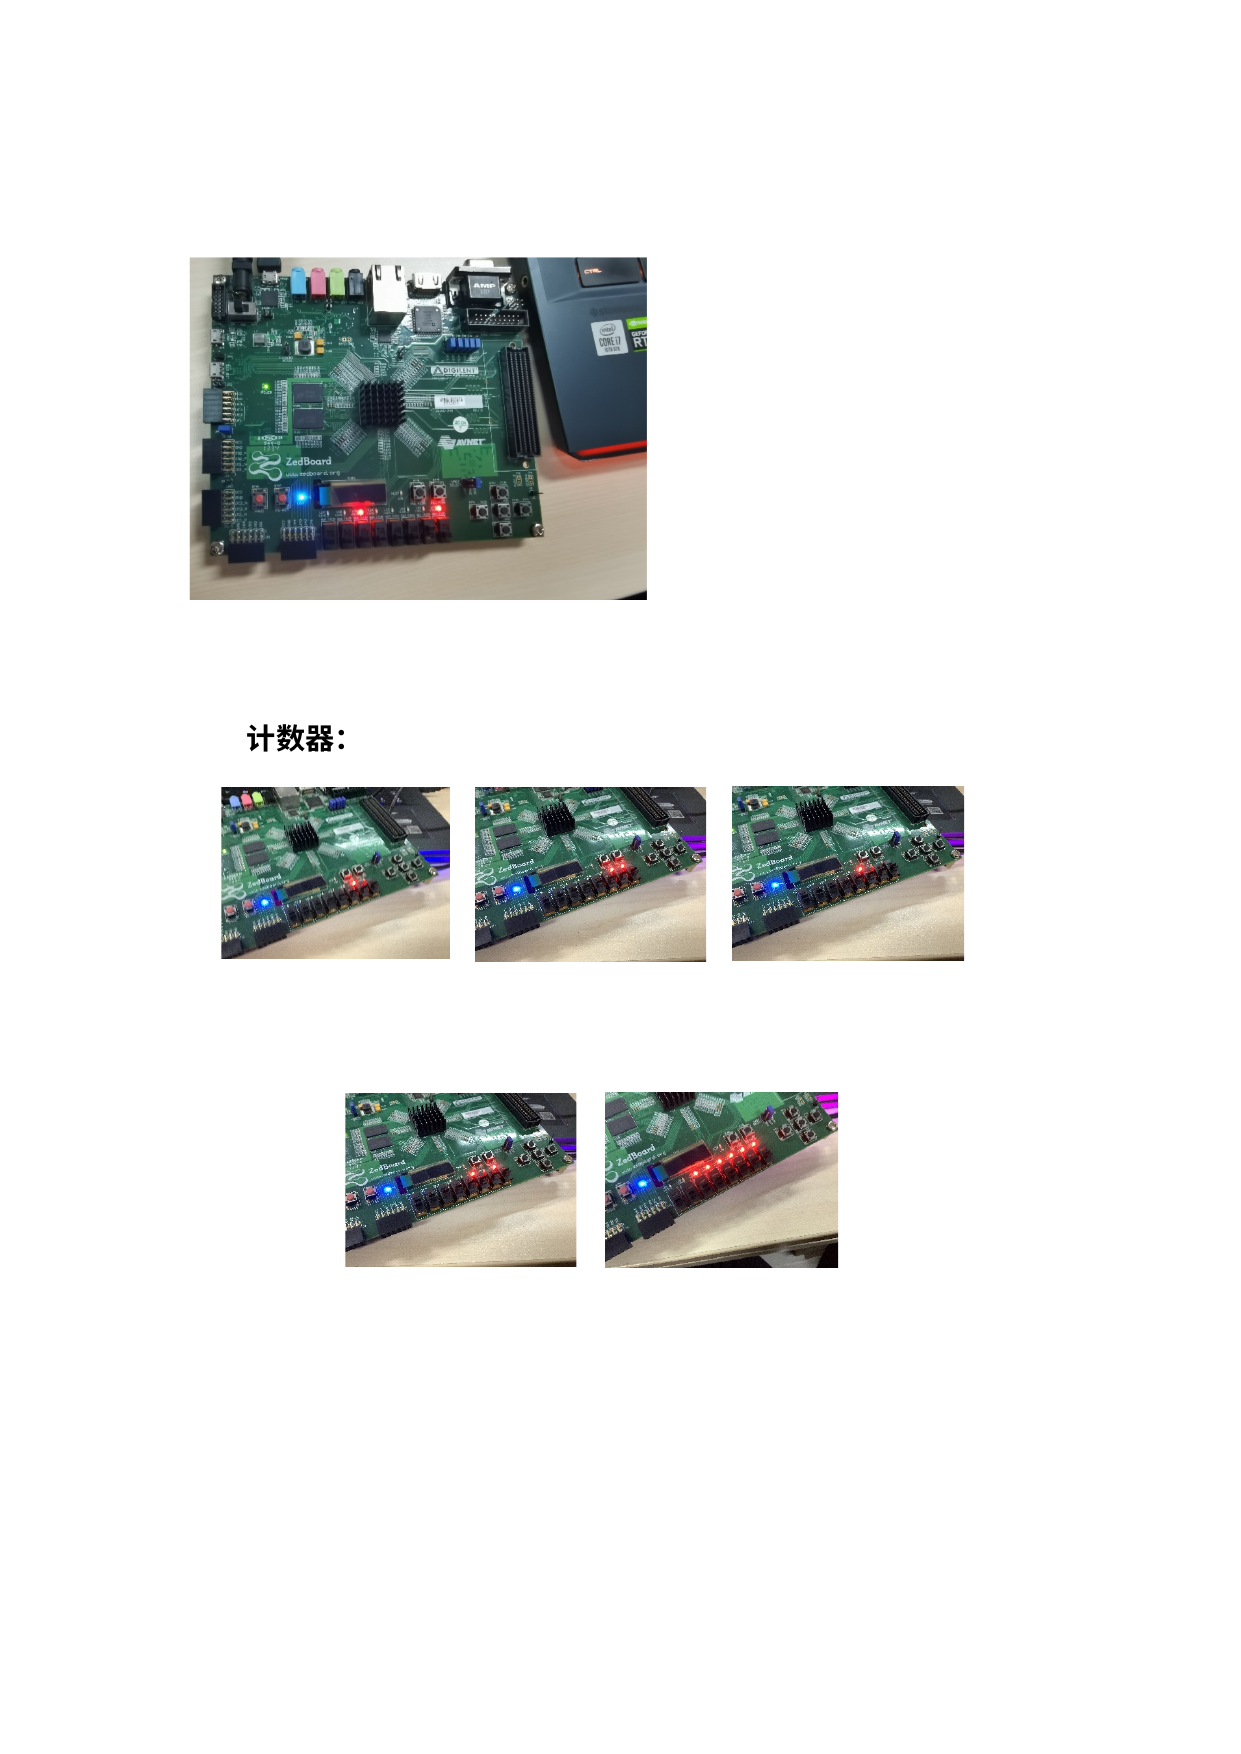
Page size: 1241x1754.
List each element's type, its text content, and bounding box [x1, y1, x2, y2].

picture [732, 786, 965, 961]
picture [475, 787, 707, 962]
text 计数器： [247, 704, 1053, 769]
picture [190, 258, 646, 600]
picture [345, 1093, 577, 1267]
picture [605, 1092, 839, 1268]
picture [221, 787, 450, 959]
